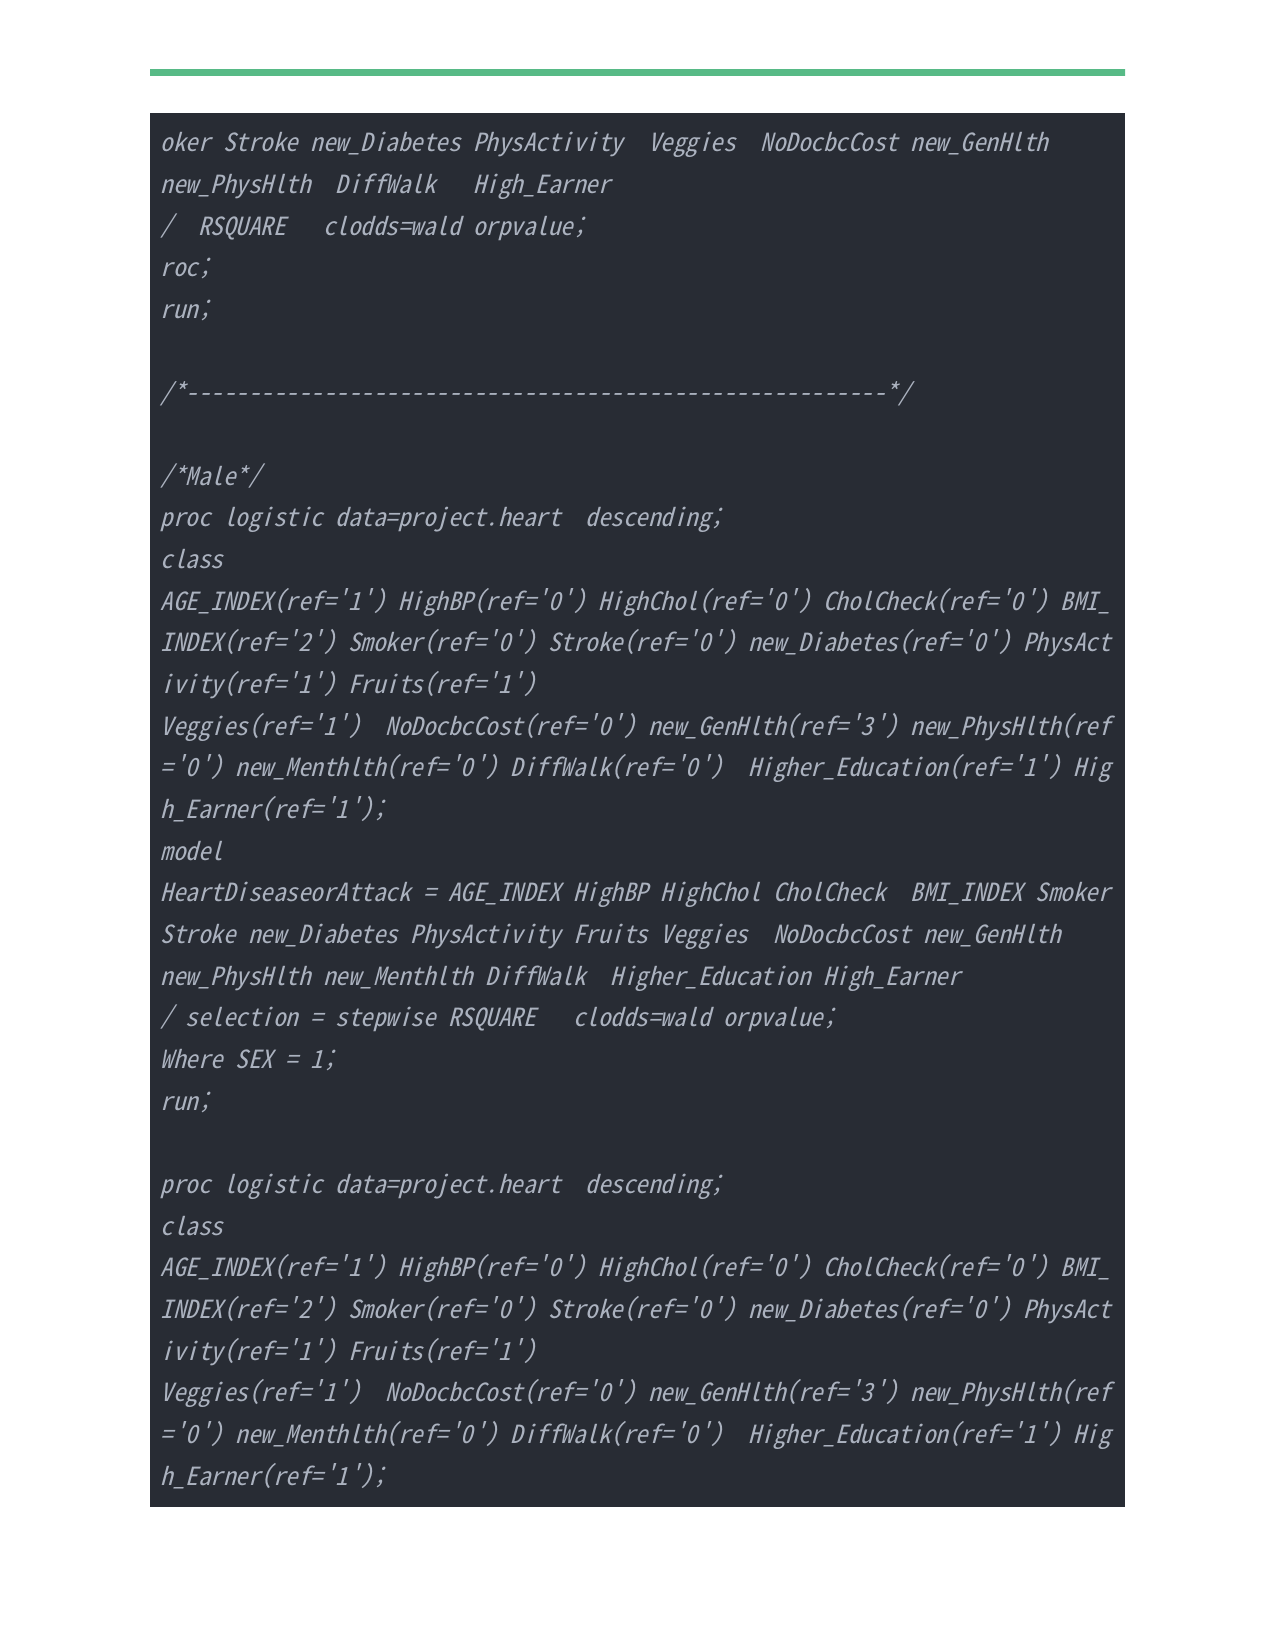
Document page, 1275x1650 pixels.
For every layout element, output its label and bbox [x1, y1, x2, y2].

picture [150, 69, 1125, 76]
table_header [150, 113, 1125, 1507]
